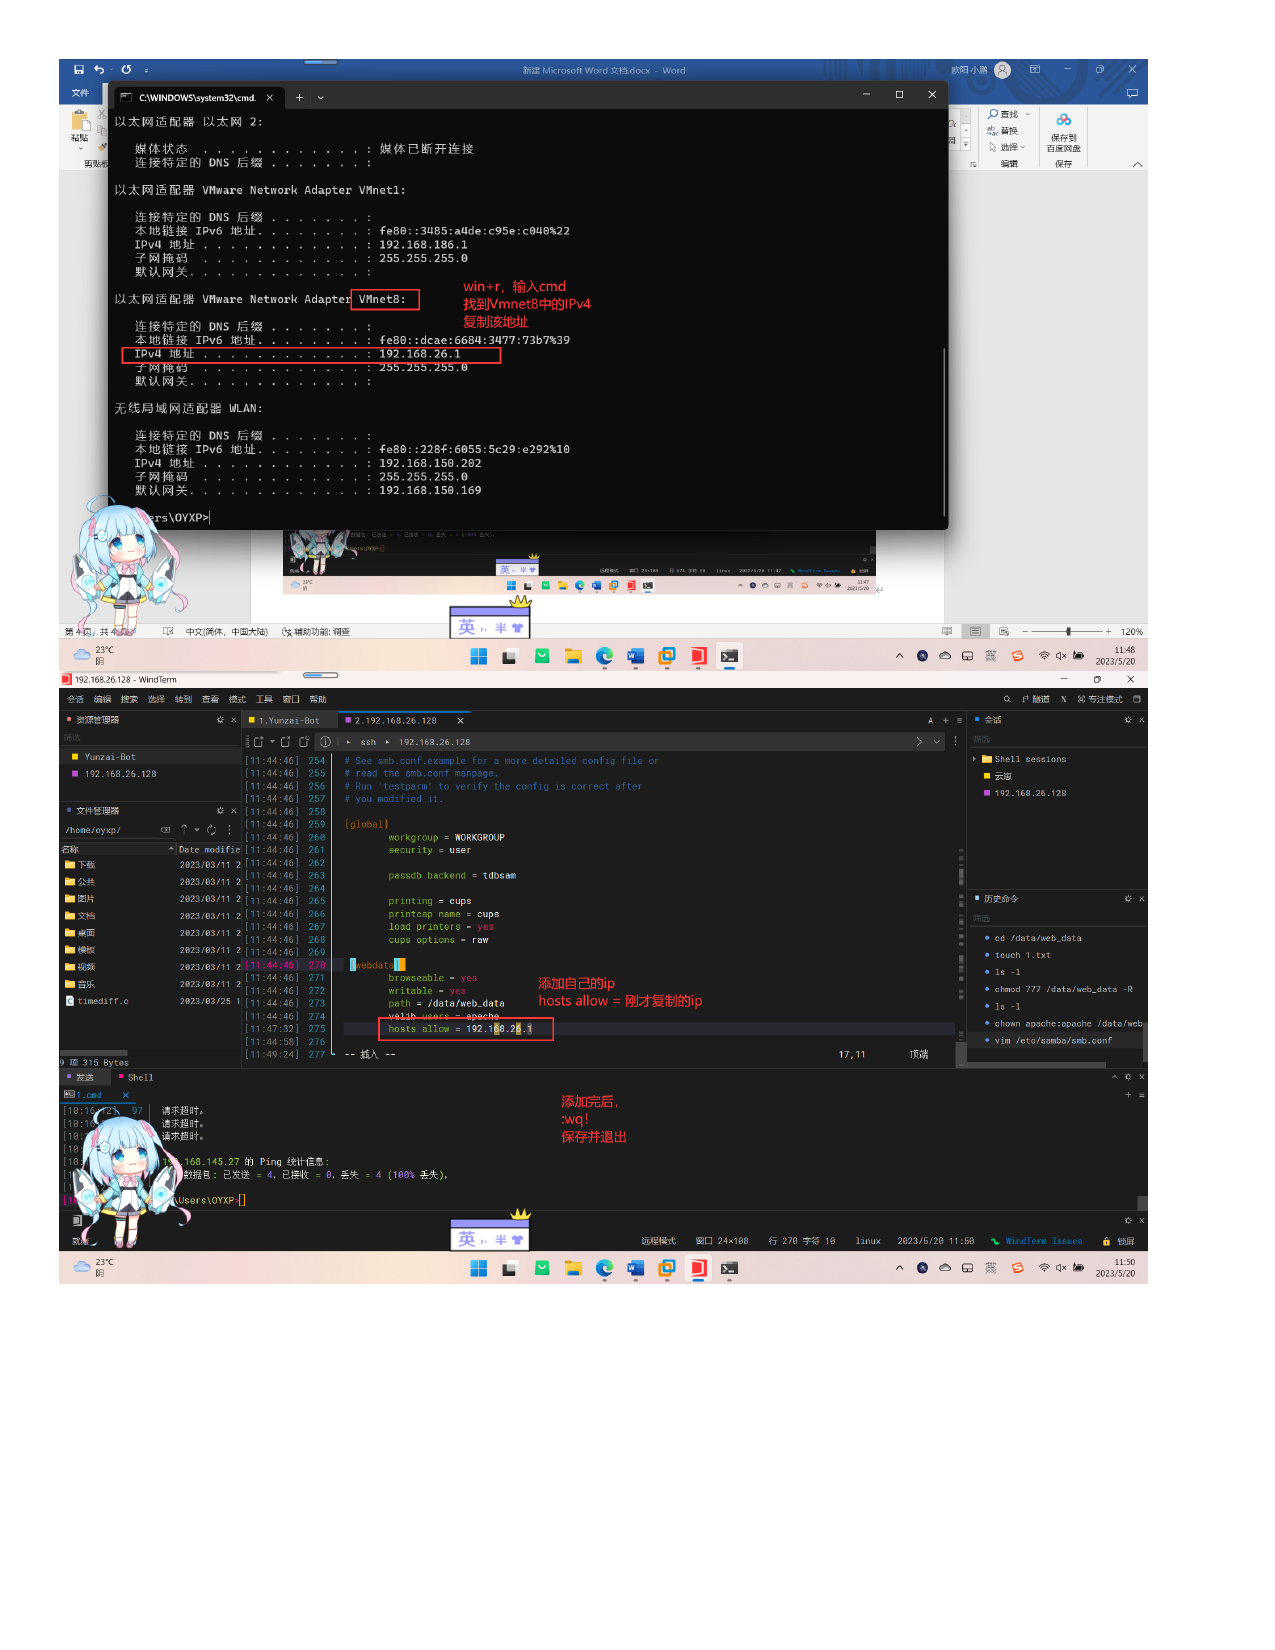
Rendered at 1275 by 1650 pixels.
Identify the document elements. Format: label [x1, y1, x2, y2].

picture [59, 59, 1148, 1284]
